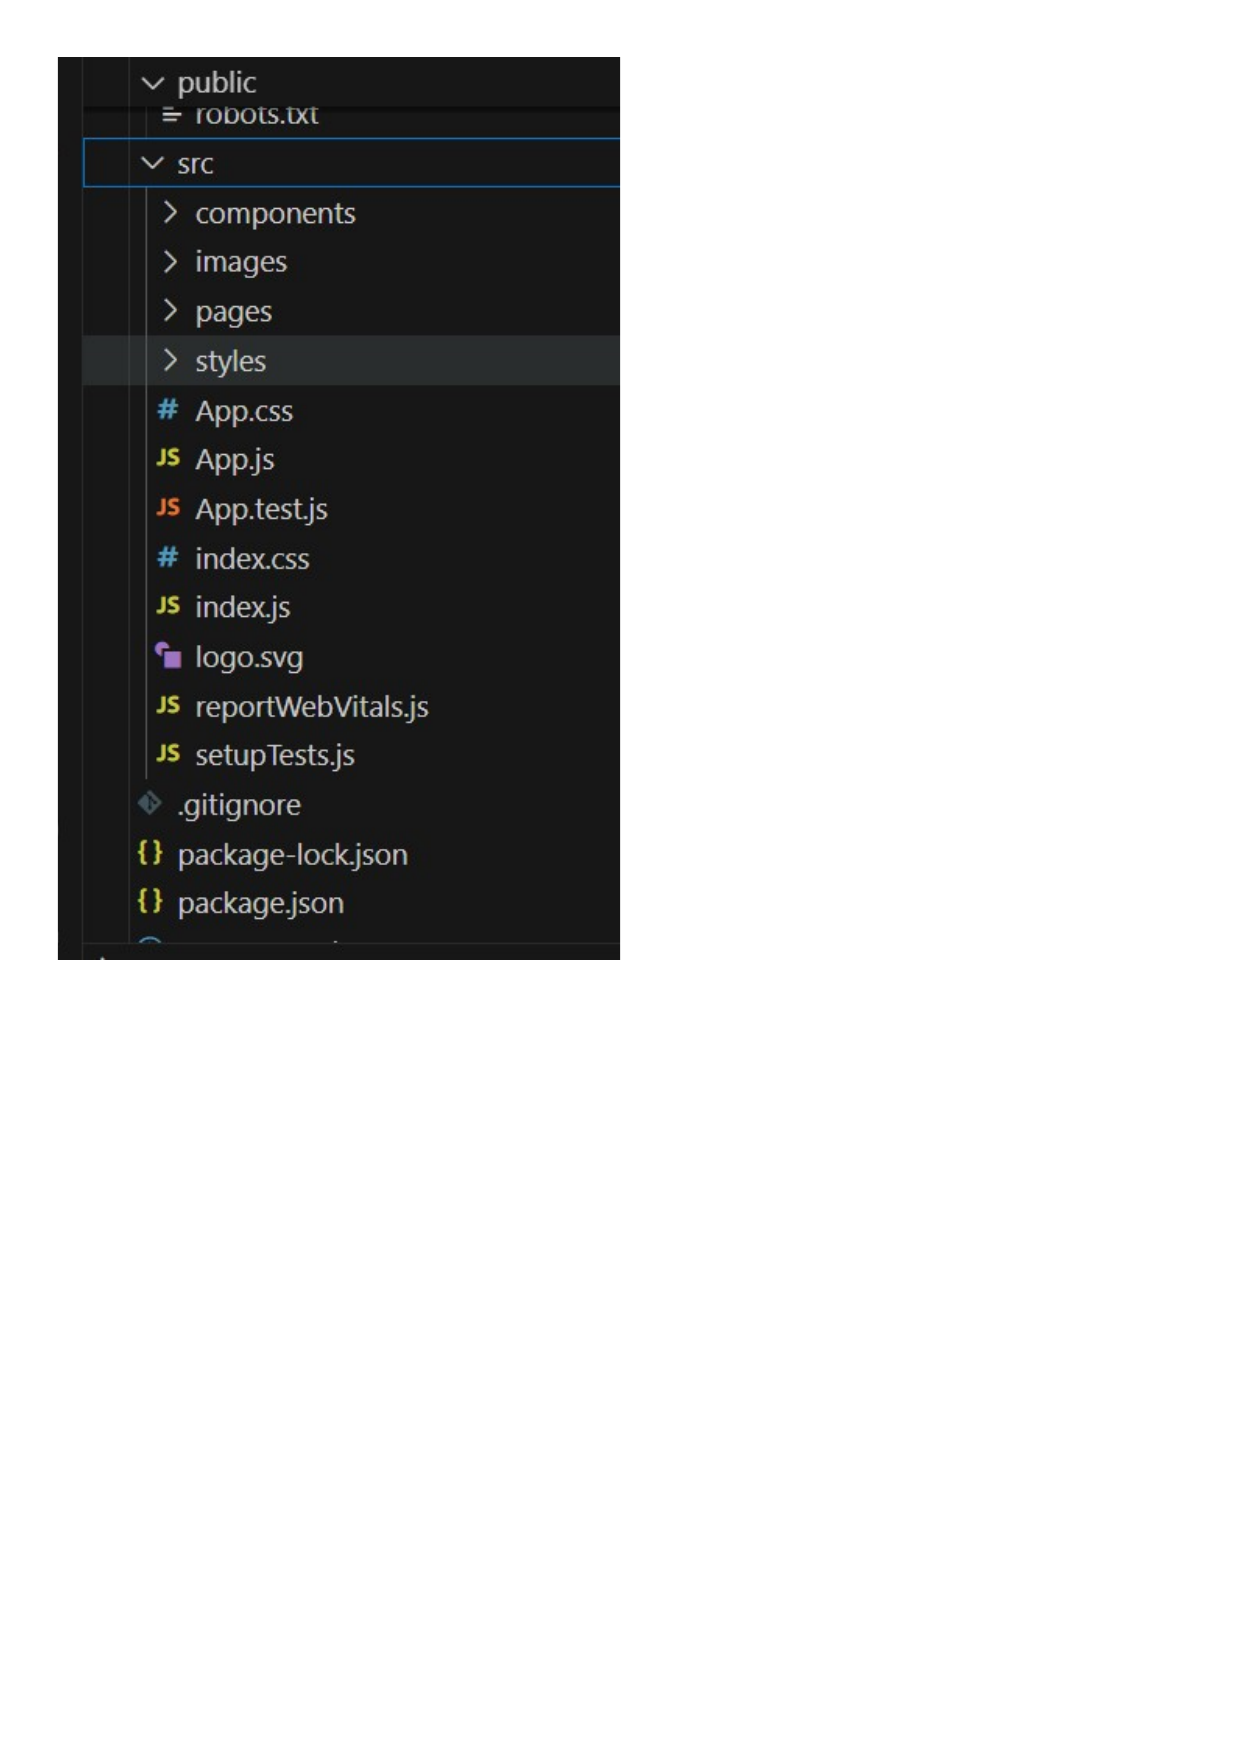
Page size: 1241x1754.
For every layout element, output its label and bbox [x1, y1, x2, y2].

picture [57, 57, 621, 960]
